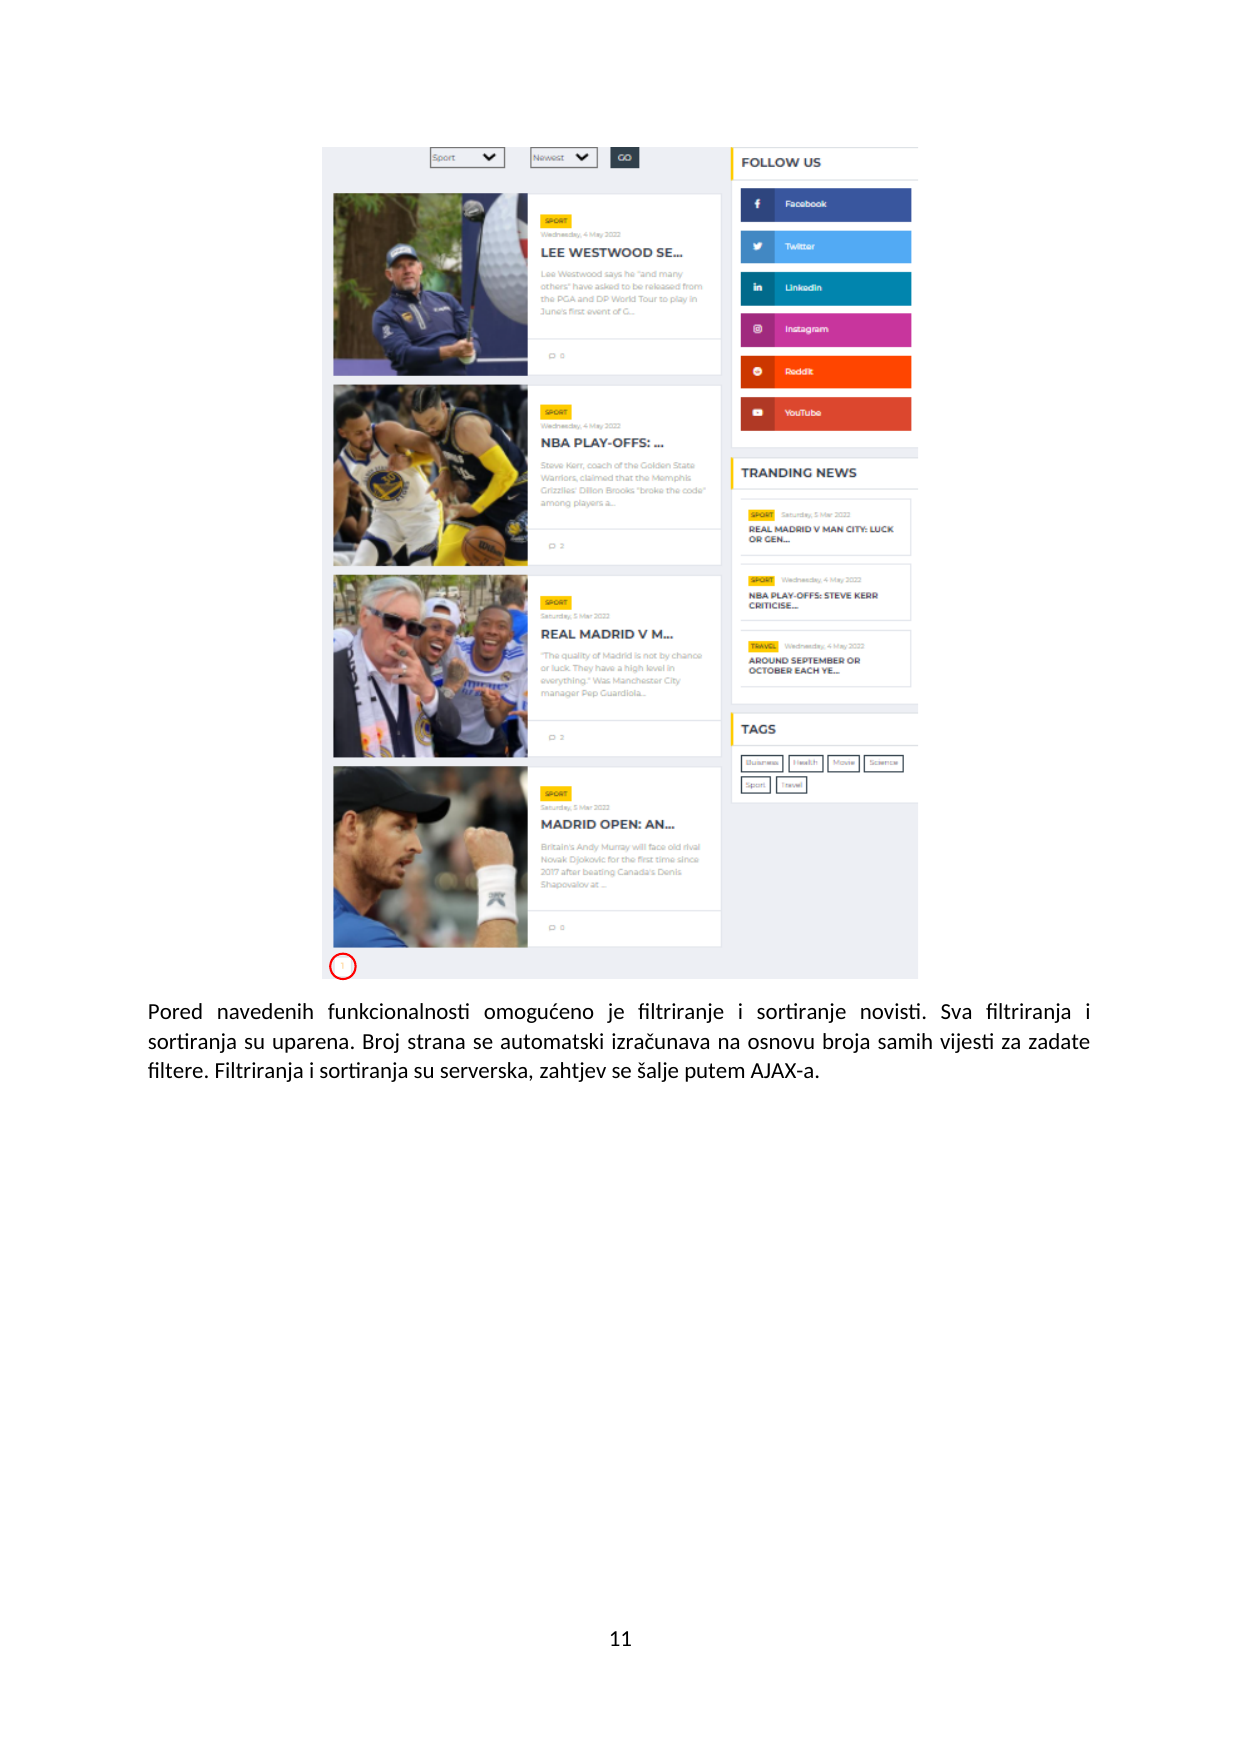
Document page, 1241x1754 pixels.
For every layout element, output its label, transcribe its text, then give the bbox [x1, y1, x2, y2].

picture [322, 147, 919, 979]
text Pored navedenih funkcionalnosti omogućeno je filtriranje i sortiranje novisti. Sva filtriranja i sortiranja su uparena. Broj strana se automatski izračunava na osnovu broja samih vijesti za zadate filtere. Filtriranja i sortiranja su serverska, zahtjev se šalje putem AJAX-a. [148, 997, 1093, 1085]
picture [332, 955, 354, 977]
